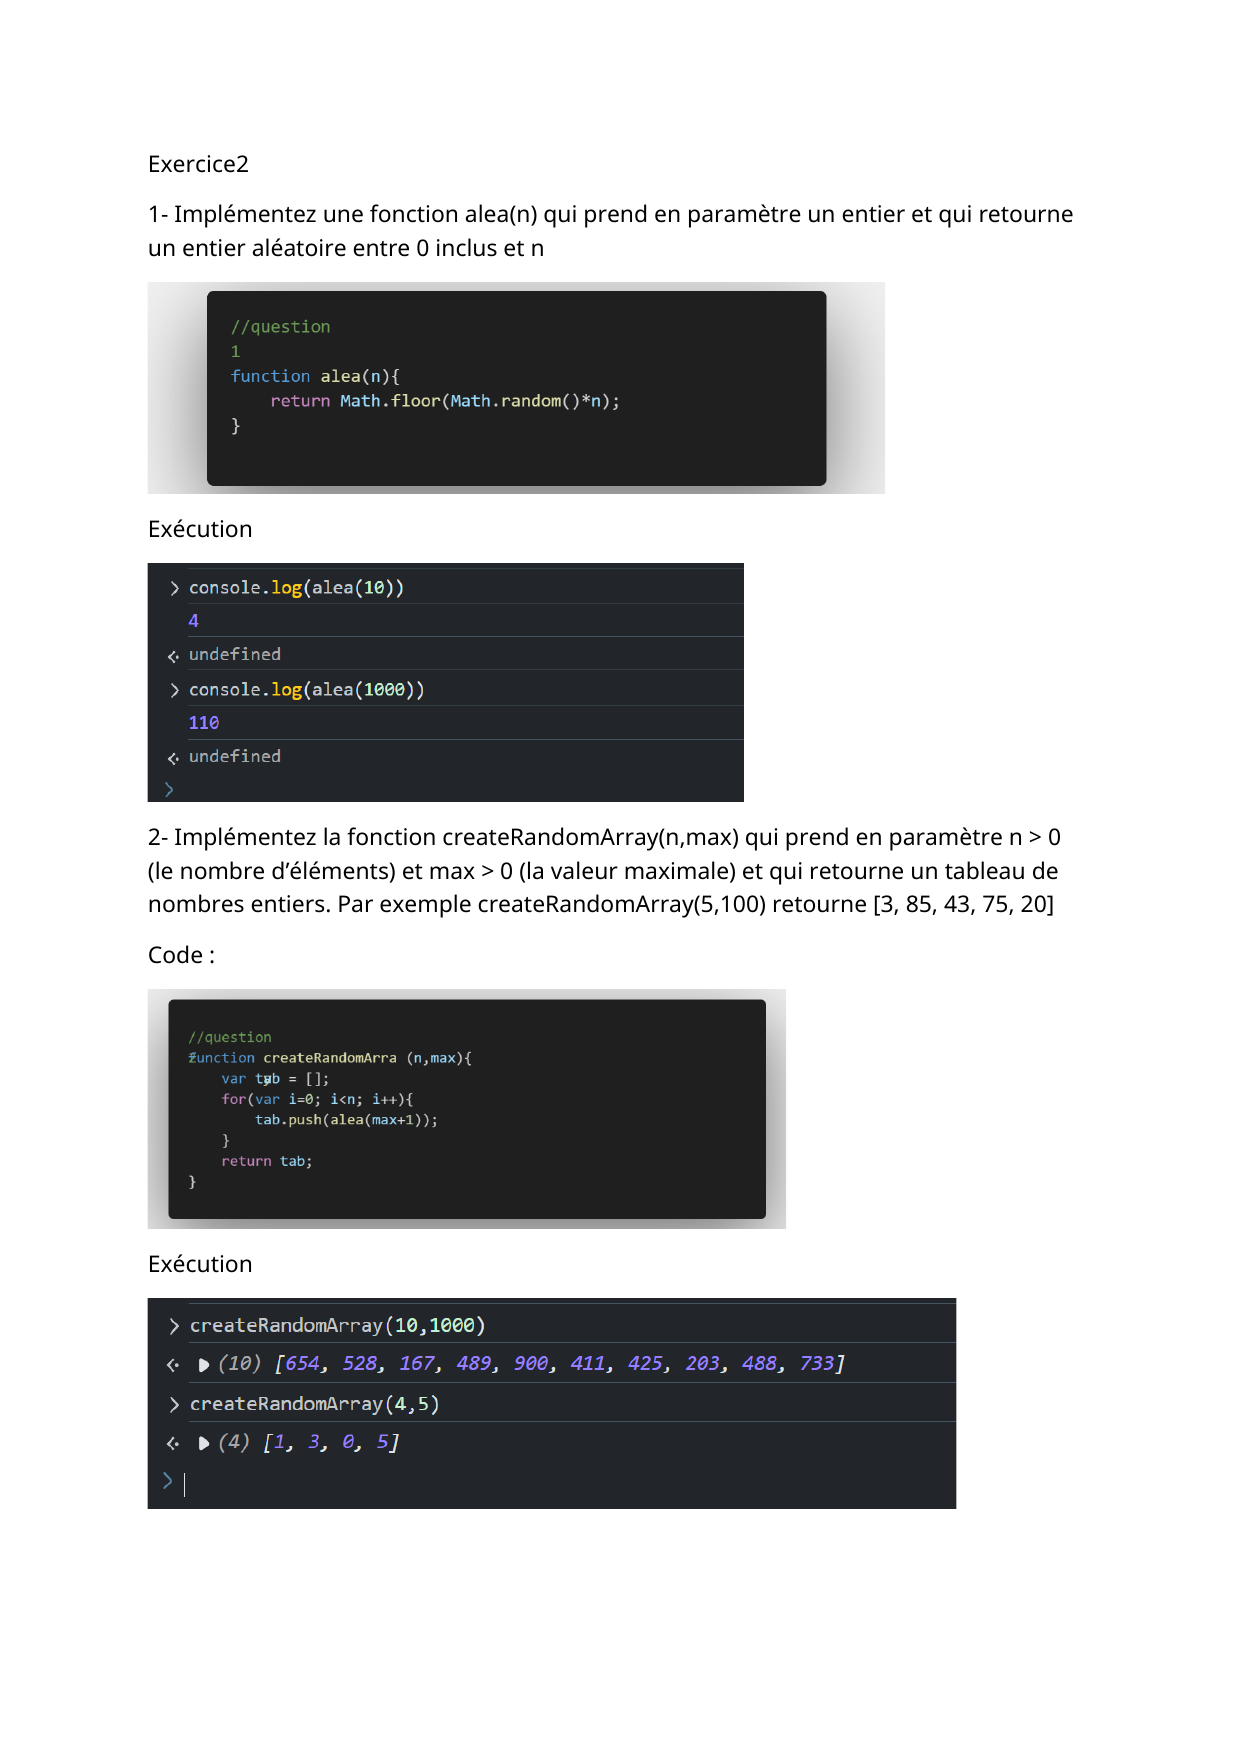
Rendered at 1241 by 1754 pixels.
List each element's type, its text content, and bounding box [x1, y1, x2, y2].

text Exécution [148, 513, 1093, 544]
text 1- Implémentez une fonction alea(n) qui prend en paramètre un entier et qui retourne un entier aléatoire entre 0 inclus et n [148, 198, 1093, 263]
text Exécution [148, 1248, 1093, 1279]
picture [147, 563, 744, 802]
picture [147, 282, 885, 494]
picture [147, 989, 787, 1229]
text 2- Implémentez la fonction createRandomArray(n,max) qui prend en paramètre n > 0 (le nombre d’éléments) et max > 0 (la valeur maximale) et qui retourne un tableau de nombres entiers. Par exemple createRandomArray(5,100) retourne [3, 85, 43, 75, 20] [148, 821, 1093, 919]
text Code : [148, 939, 1093, 970]
picture [147, 1298, 957, 1509]
text Exercice2 [148, 148, 1093, 179]
